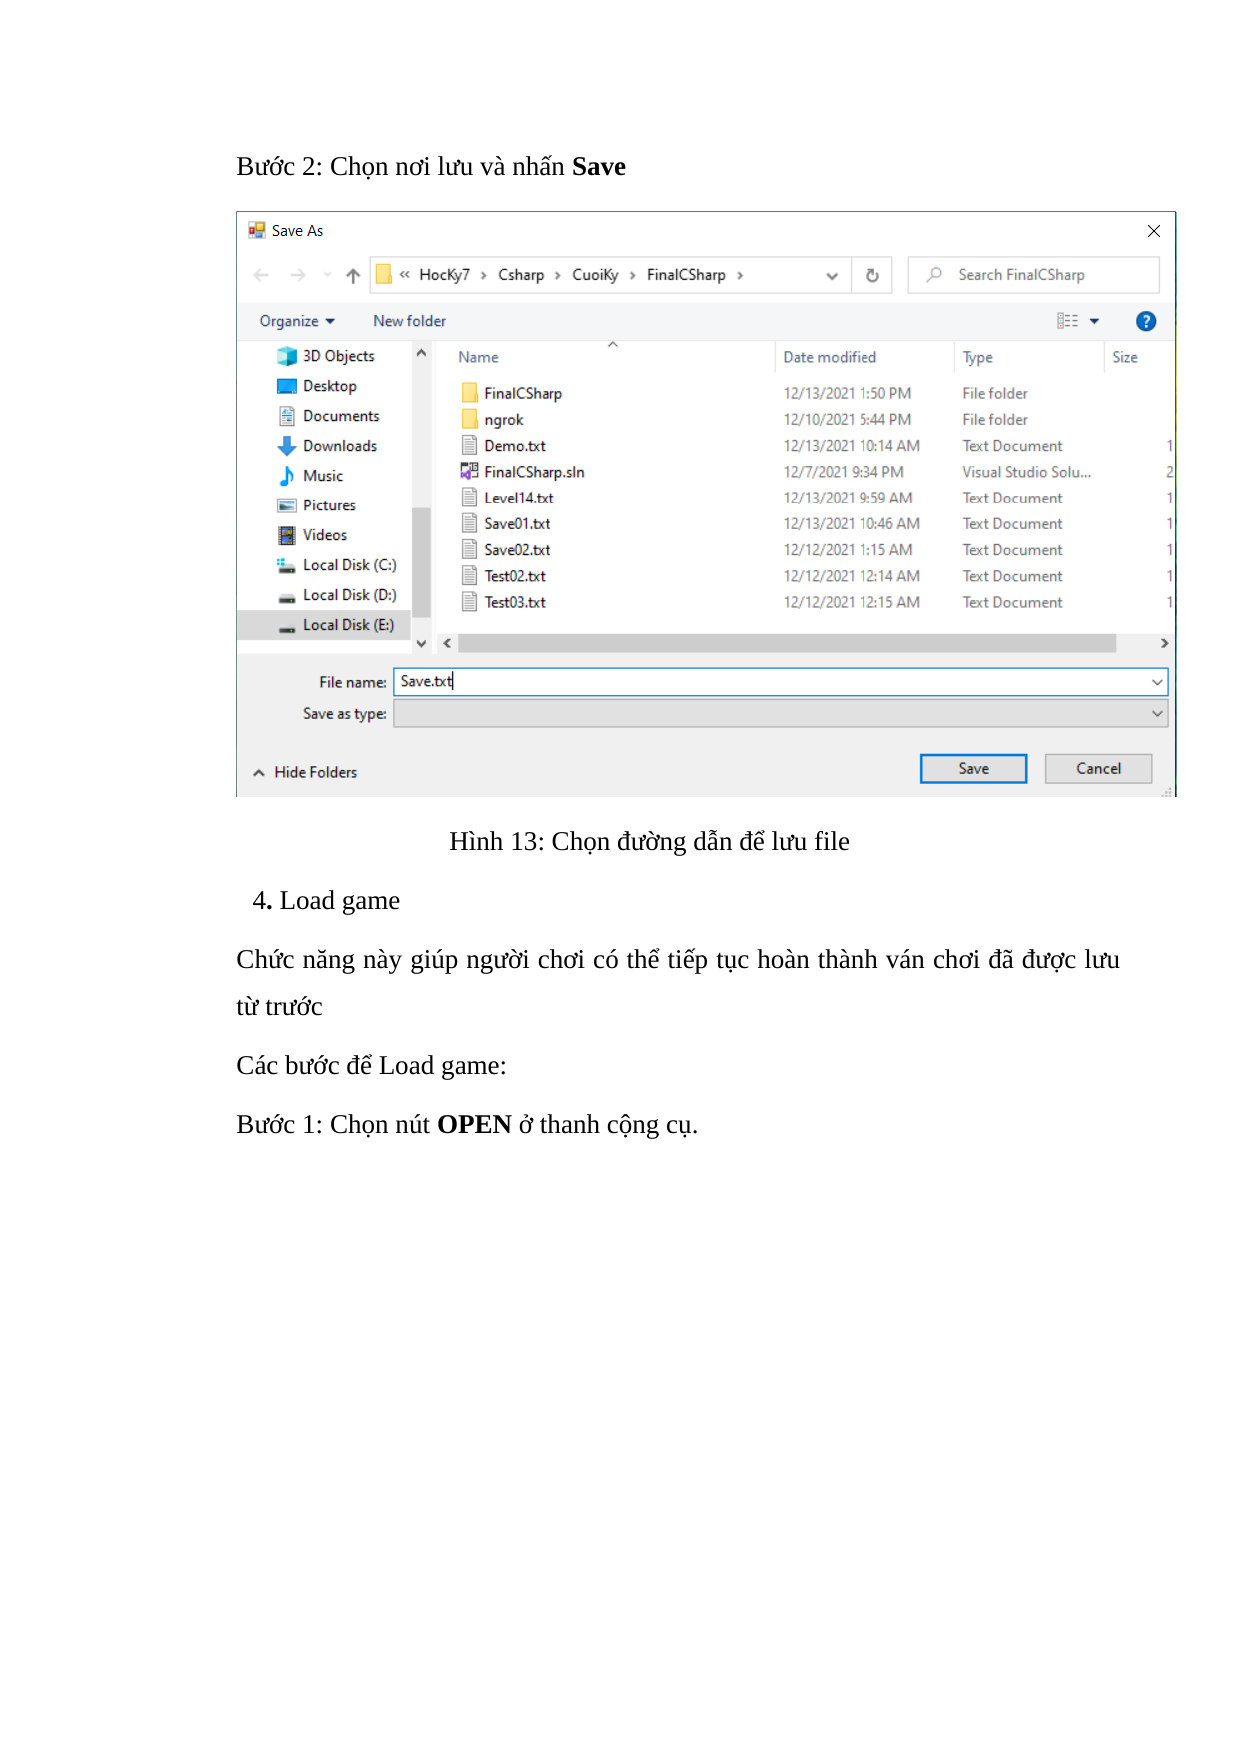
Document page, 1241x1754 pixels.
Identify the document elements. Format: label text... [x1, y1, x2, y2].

picture [236, 209, 1177, 797]
text Hình 13: Chọn đường dẫn để lưu file [177, 825, 1122, 856]
text Bước 1: Chọn nút OPEN ở thanh cộng cụ. [236, 1108, 1122, 1139]
text Bước 2: Chọn nơi lưu và nhấn Save [236, 150, 1122, 181]
text Các bước để Load game: [236, 1049, 1122, 1080]
text Chức năng này giúp người chơi có thể tiếp tục hoàn thành ván chơi đã được lưu từ trước [236, 943, 1122, 1021]
list 4. Load game [252, 884, 1122, 915]
